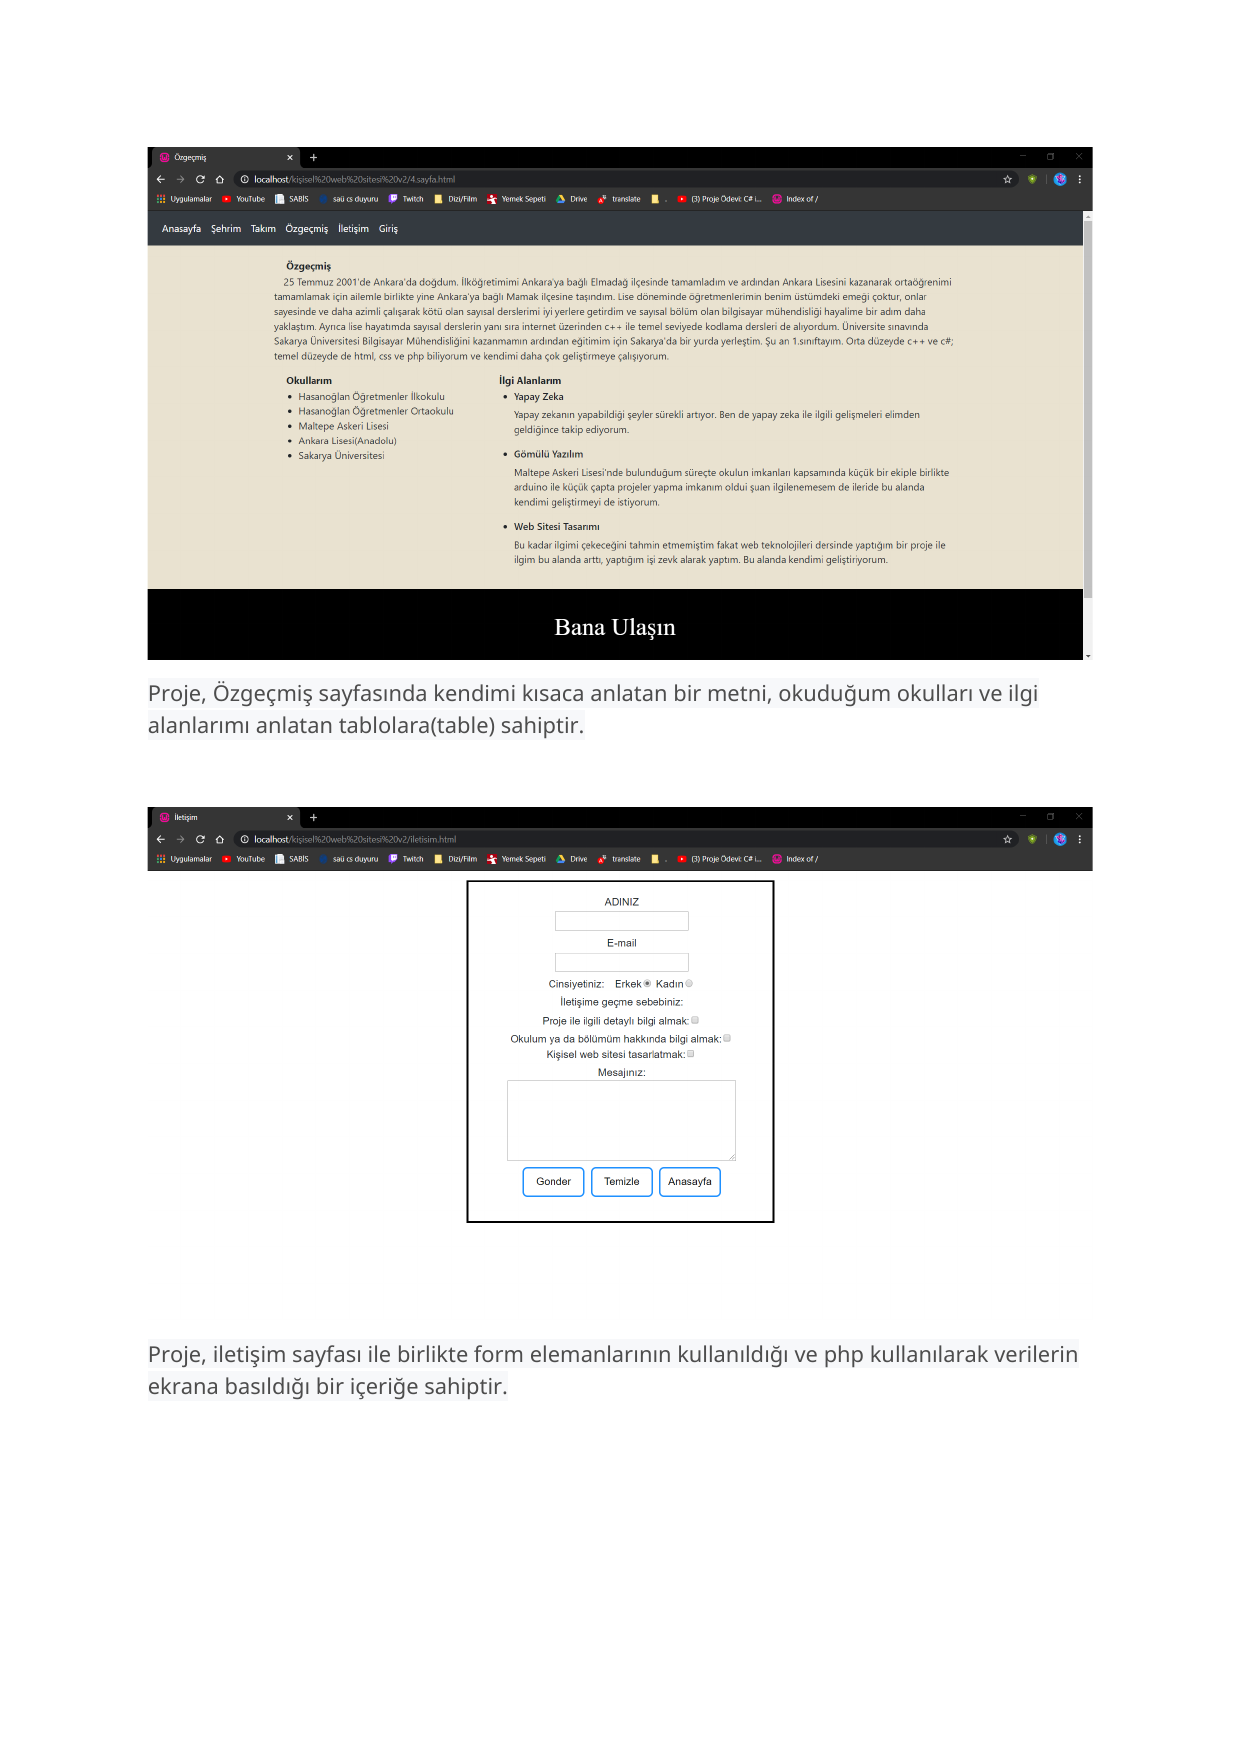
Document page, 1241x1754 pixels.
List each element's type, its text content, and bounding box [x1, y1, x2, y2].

text Proje, iletişim sayfası ile birlikte form elemanlarının kullanıldığı ve php kullanılarak verilerin ekrana basıldığı bir içeriğe sahiptir. [148, 1339, 1093, 1401]
picture [147, 147, 1093, 660]
picture [147, 807, 1093, 1320]
text Proje, Özgeçmiş sayfasında kendimi kısaca anlatan bir metni, okuduğum okulları ve ilgi alanlarımı anlatan tablolara(table) sahiptir. [148, 678, 1093, 740]
